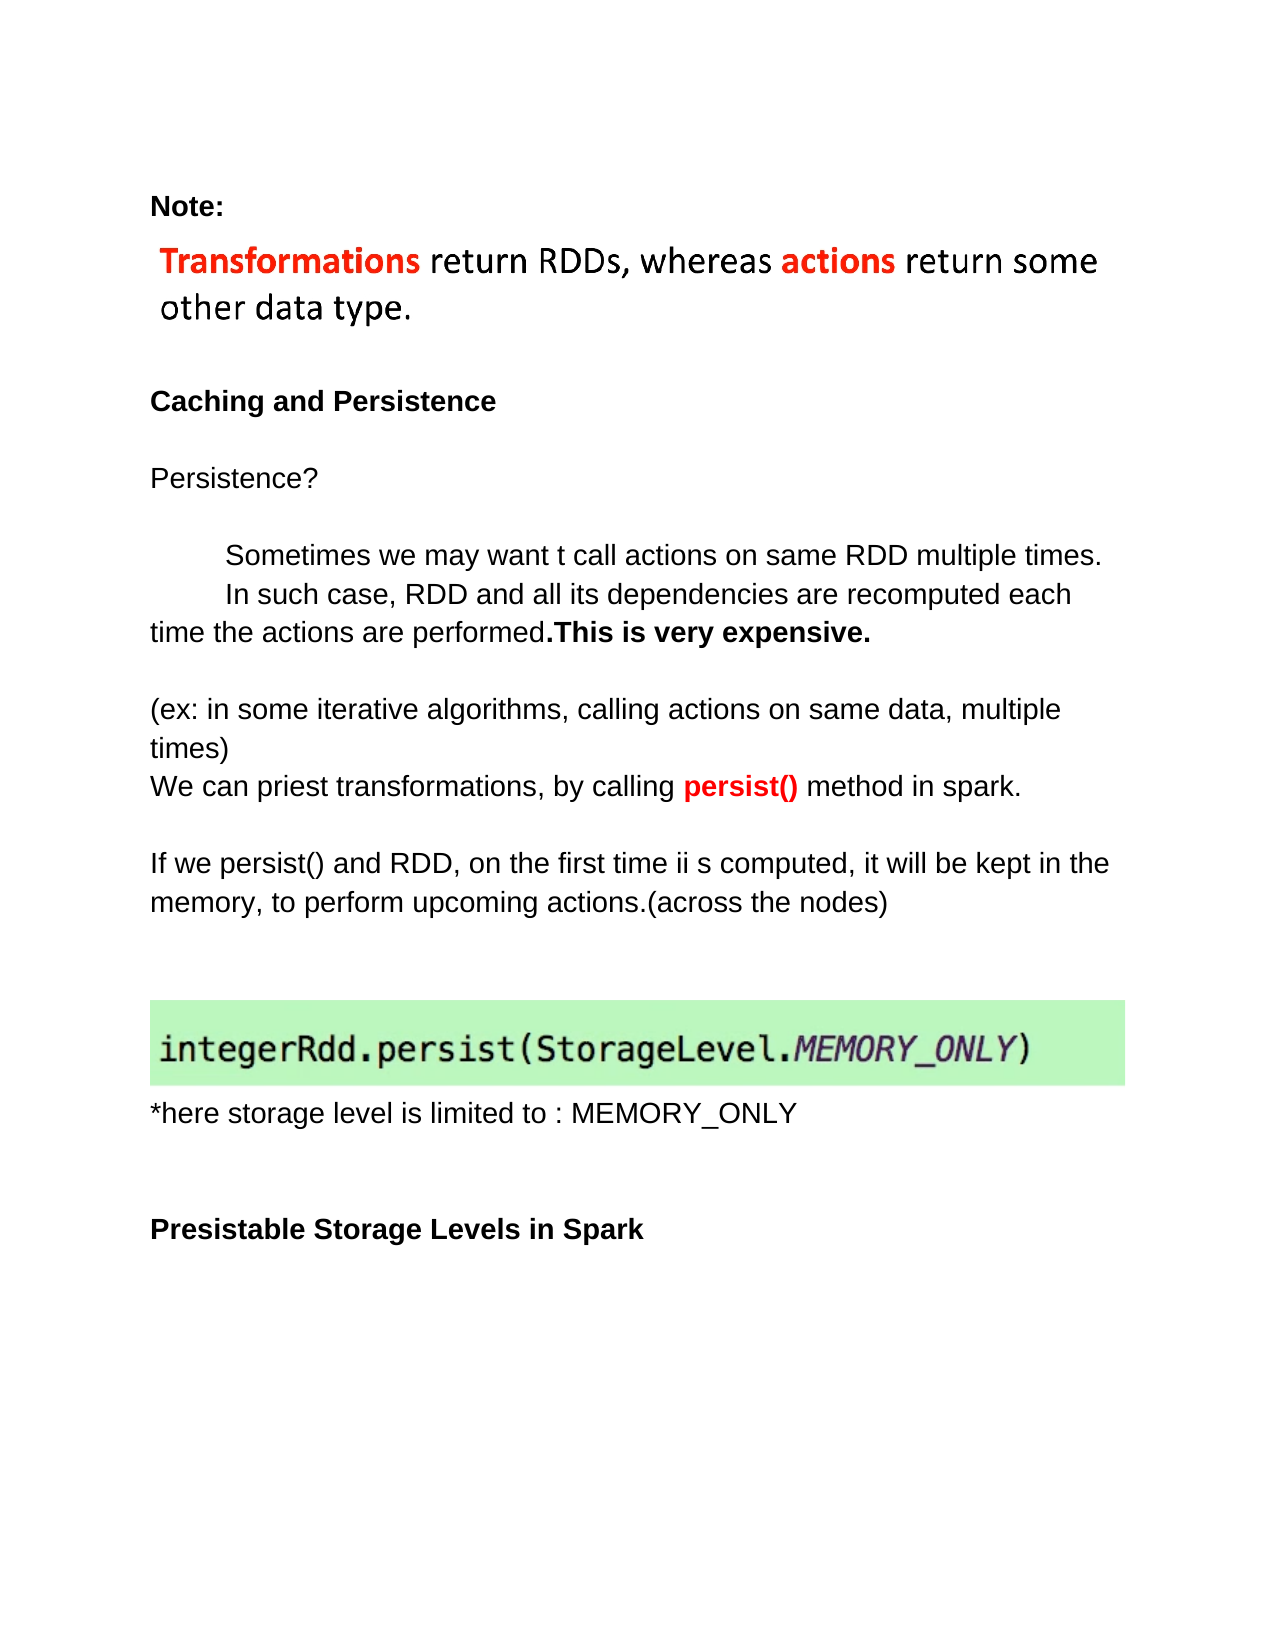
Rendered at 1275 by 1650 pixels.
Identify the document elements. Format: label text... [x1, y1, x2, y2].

text If we persist() and RDD, on the first time ii s computed, it will be kept in the memory, to perform upcoming actions.(across the nodes) [150, 847, 1125, 919]
text (ex: in some iterative algorithms, calling actions on same data, multiple times) [150, 692, 1125, 764]
text Note: [150, 188, 1125, 222]
text Persistence? [150, 461, 1125, 495]
picture [150, 227, 1125, 342]
picture [150, 1000, 1125, 1093]
text In such case, RDD and all its dependencies are recomputed each time the actions are performed.This is very expensive. [150, 577, 1125, 649]
text *here storage level is limited to : MEMORY_ONLY [150, 1096, 1125, 1130]
text Presistable Storage Levels in Spark [150, 1212, 1125, 1245]
text Caching and Persistence [150, 384, 1125, 418]
text Sometimes we may want t call actions on same RDD multiple times. [150, 538, 1125, 572]
text We can priest transformations, by calling persist() method in spark. [150, 769, 1125, 803]
